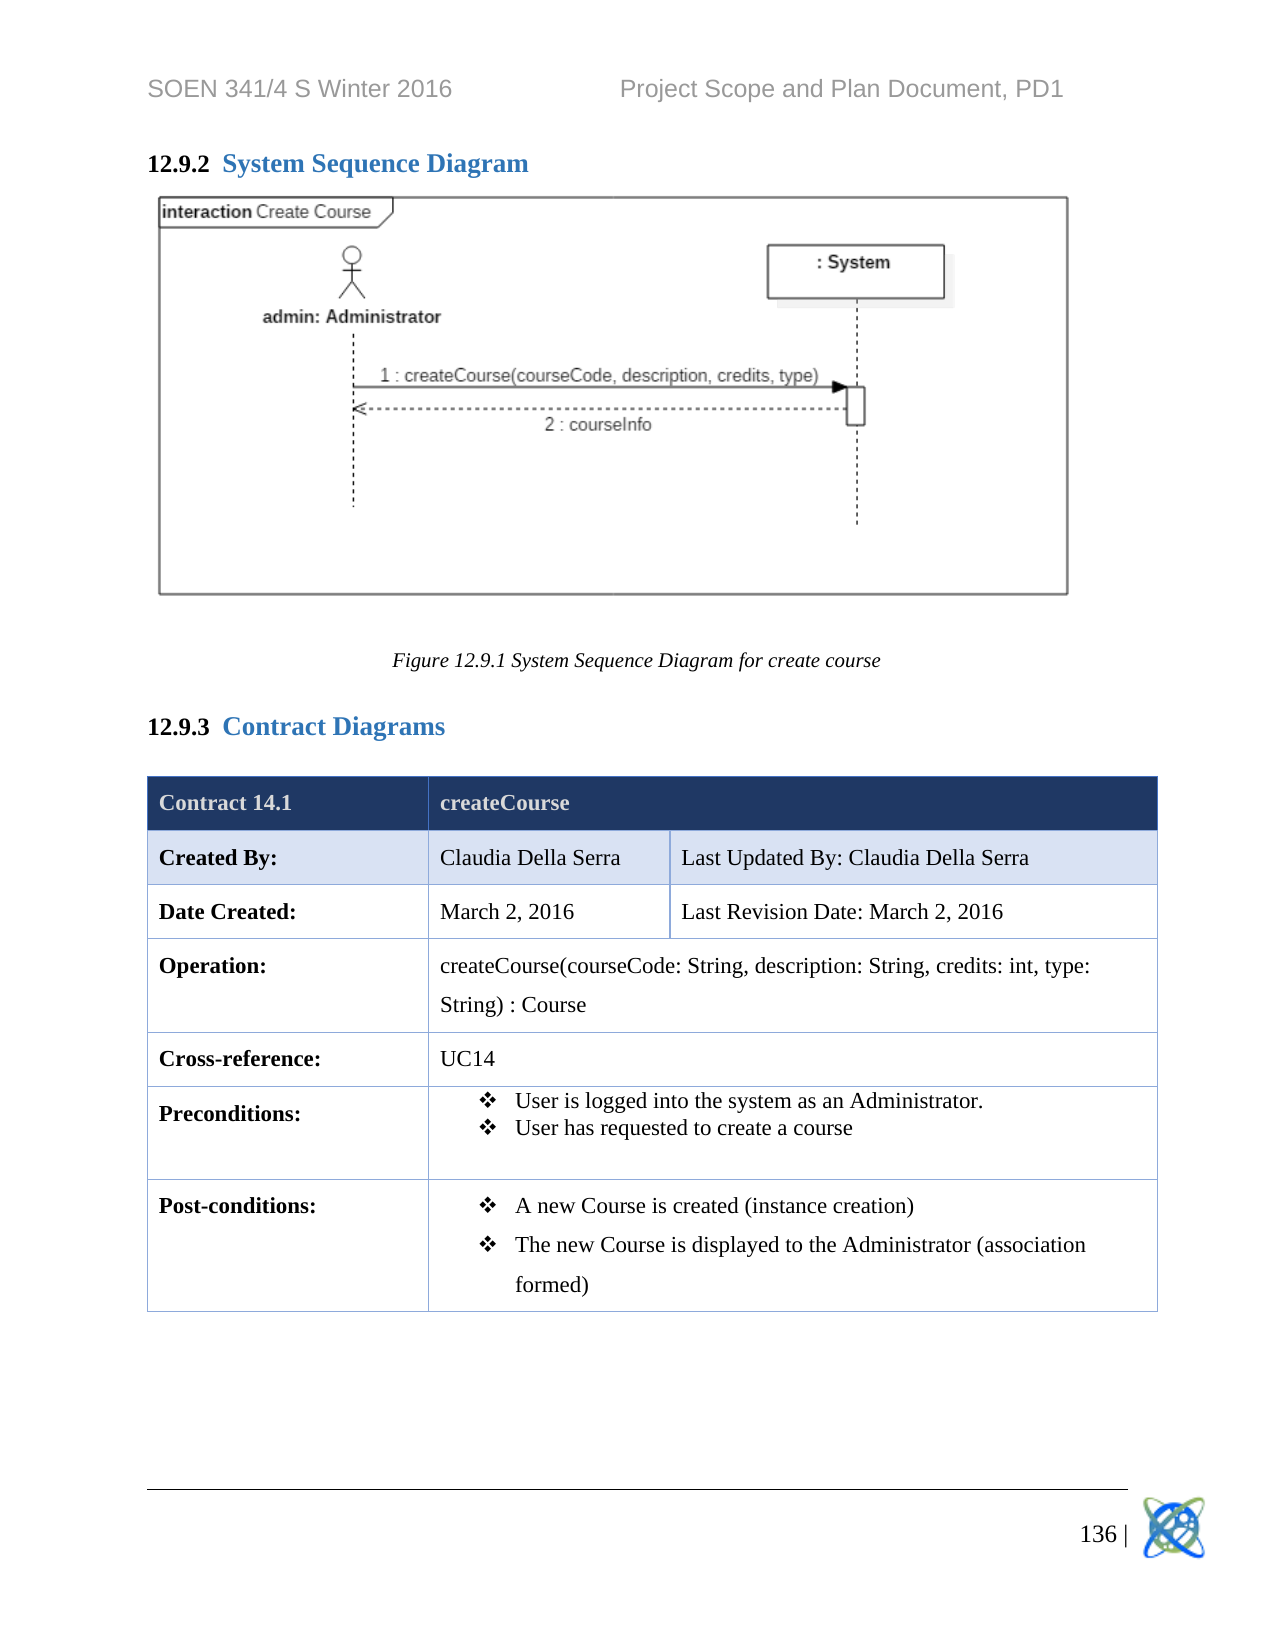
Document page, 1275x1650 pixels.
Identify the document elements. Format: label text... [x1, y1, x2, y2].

picture [147, 184, 1122, 649]
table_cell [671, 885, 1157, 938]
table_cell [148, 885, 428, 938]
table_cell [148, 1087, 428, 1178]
text System Sequence Diagram [147, 147, 1128, 178]
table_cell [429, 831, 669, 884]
text Contract Diagrams [147, 710, 1128, 741]
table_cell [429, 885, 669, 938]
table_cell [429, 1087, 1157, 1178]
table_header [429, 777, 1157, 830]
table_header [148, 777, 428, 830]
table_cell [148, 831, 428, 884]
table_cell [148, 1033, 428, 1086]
picture [1123, 1490, 1224, 1566]
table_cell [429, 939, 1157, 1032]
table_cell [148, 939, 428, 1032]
text Figure 12.9.1 System Sequence Diagram for create course [147, 648, 1128, 672]
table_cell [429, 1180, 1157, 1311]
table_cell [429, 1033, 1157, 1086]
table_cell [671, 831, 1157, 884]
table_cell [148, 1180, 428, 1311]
